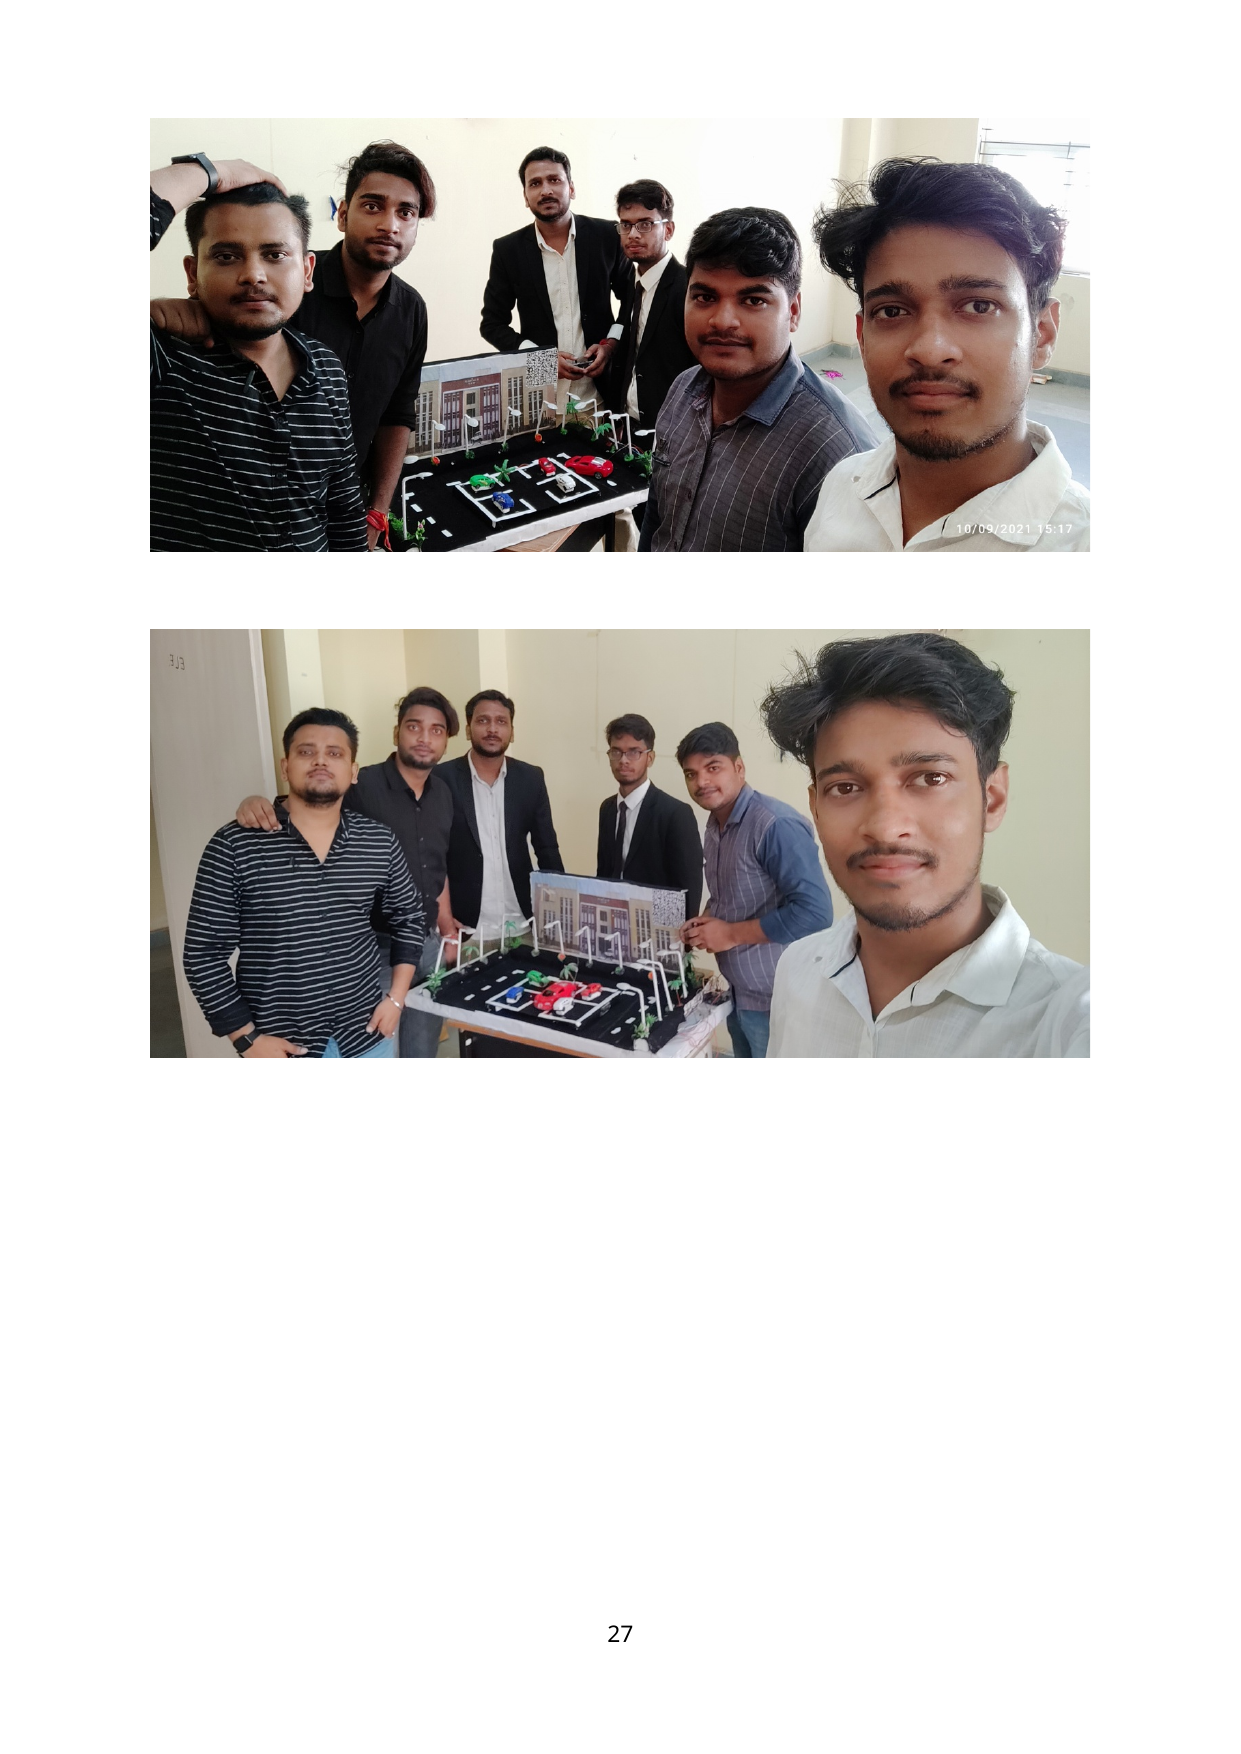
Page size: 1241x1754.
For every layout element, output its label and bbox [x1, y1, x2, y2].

picture [150, 118, 1091, 552]
picture [150, 629, 1091, 1058]
